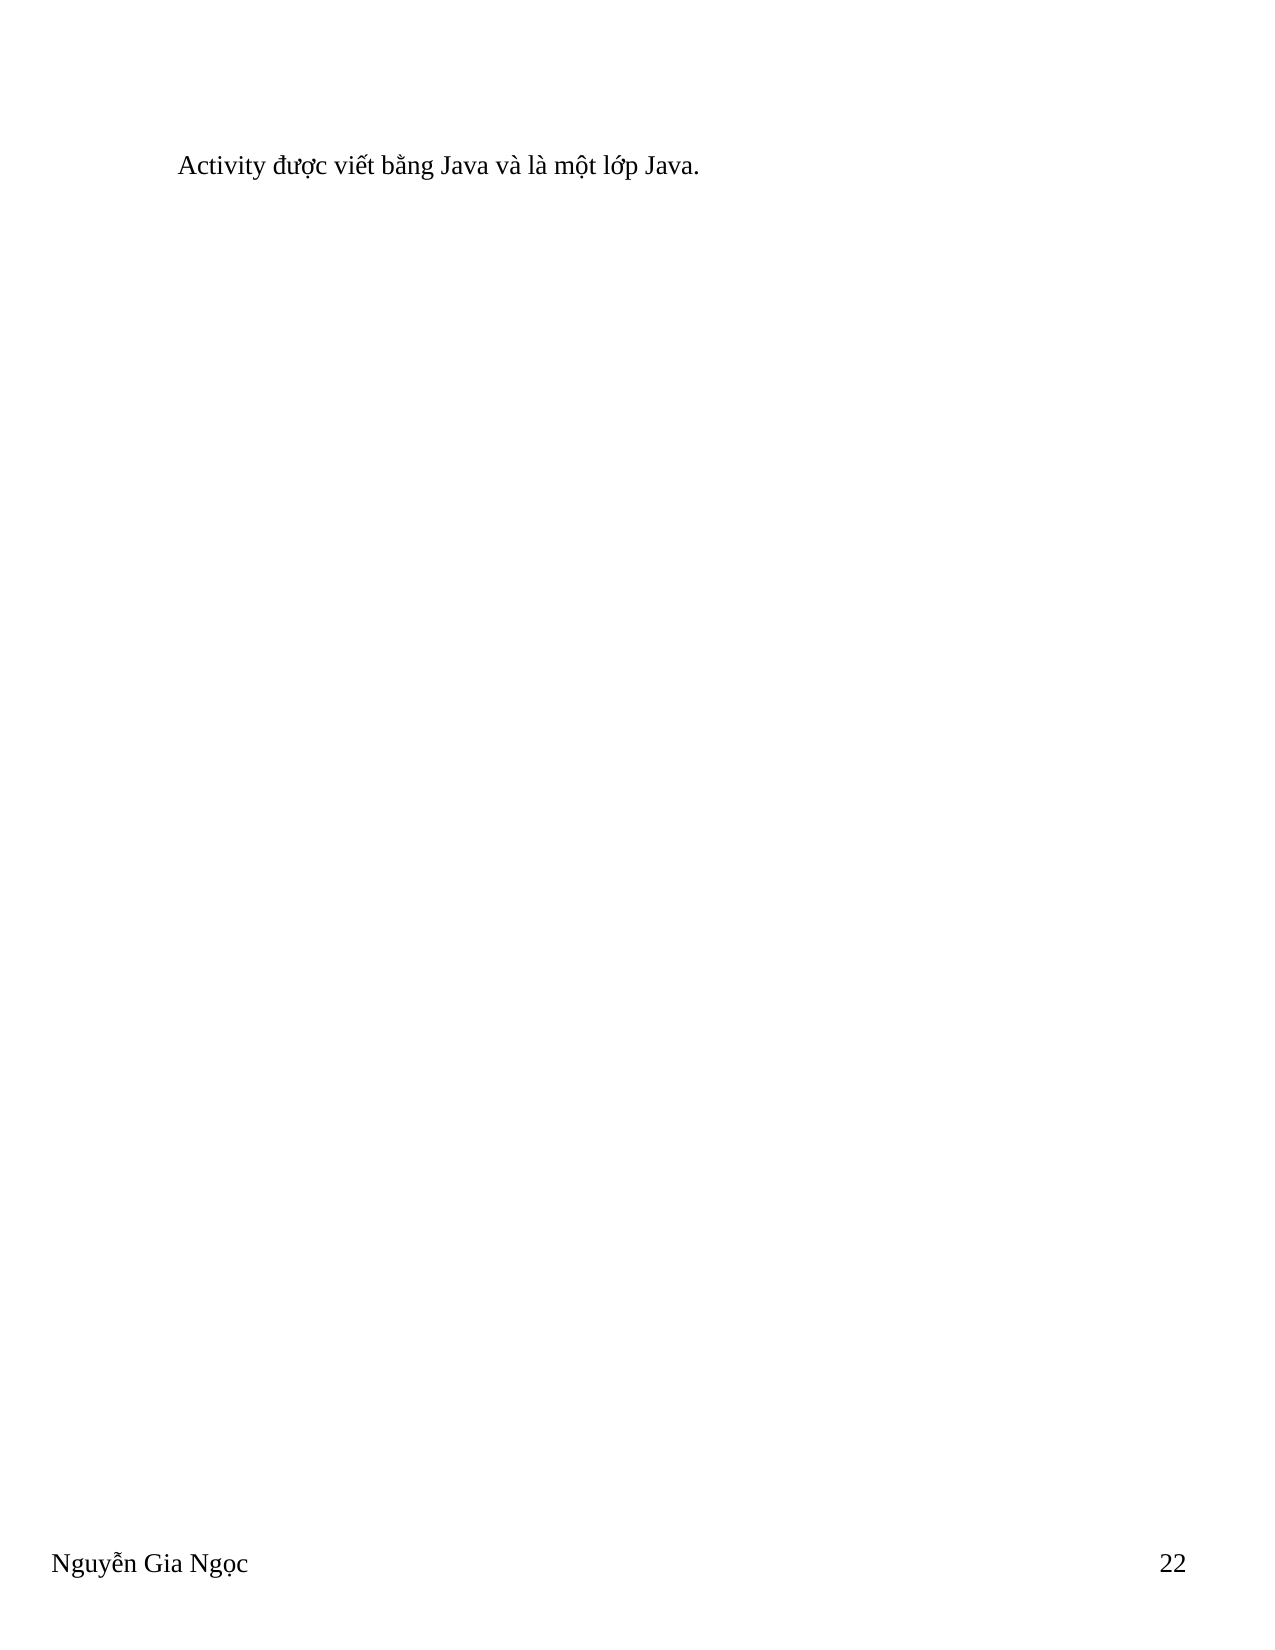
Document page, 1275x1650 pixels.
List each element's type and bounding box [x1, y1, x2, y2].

text [177, 149, 1186, 180]
